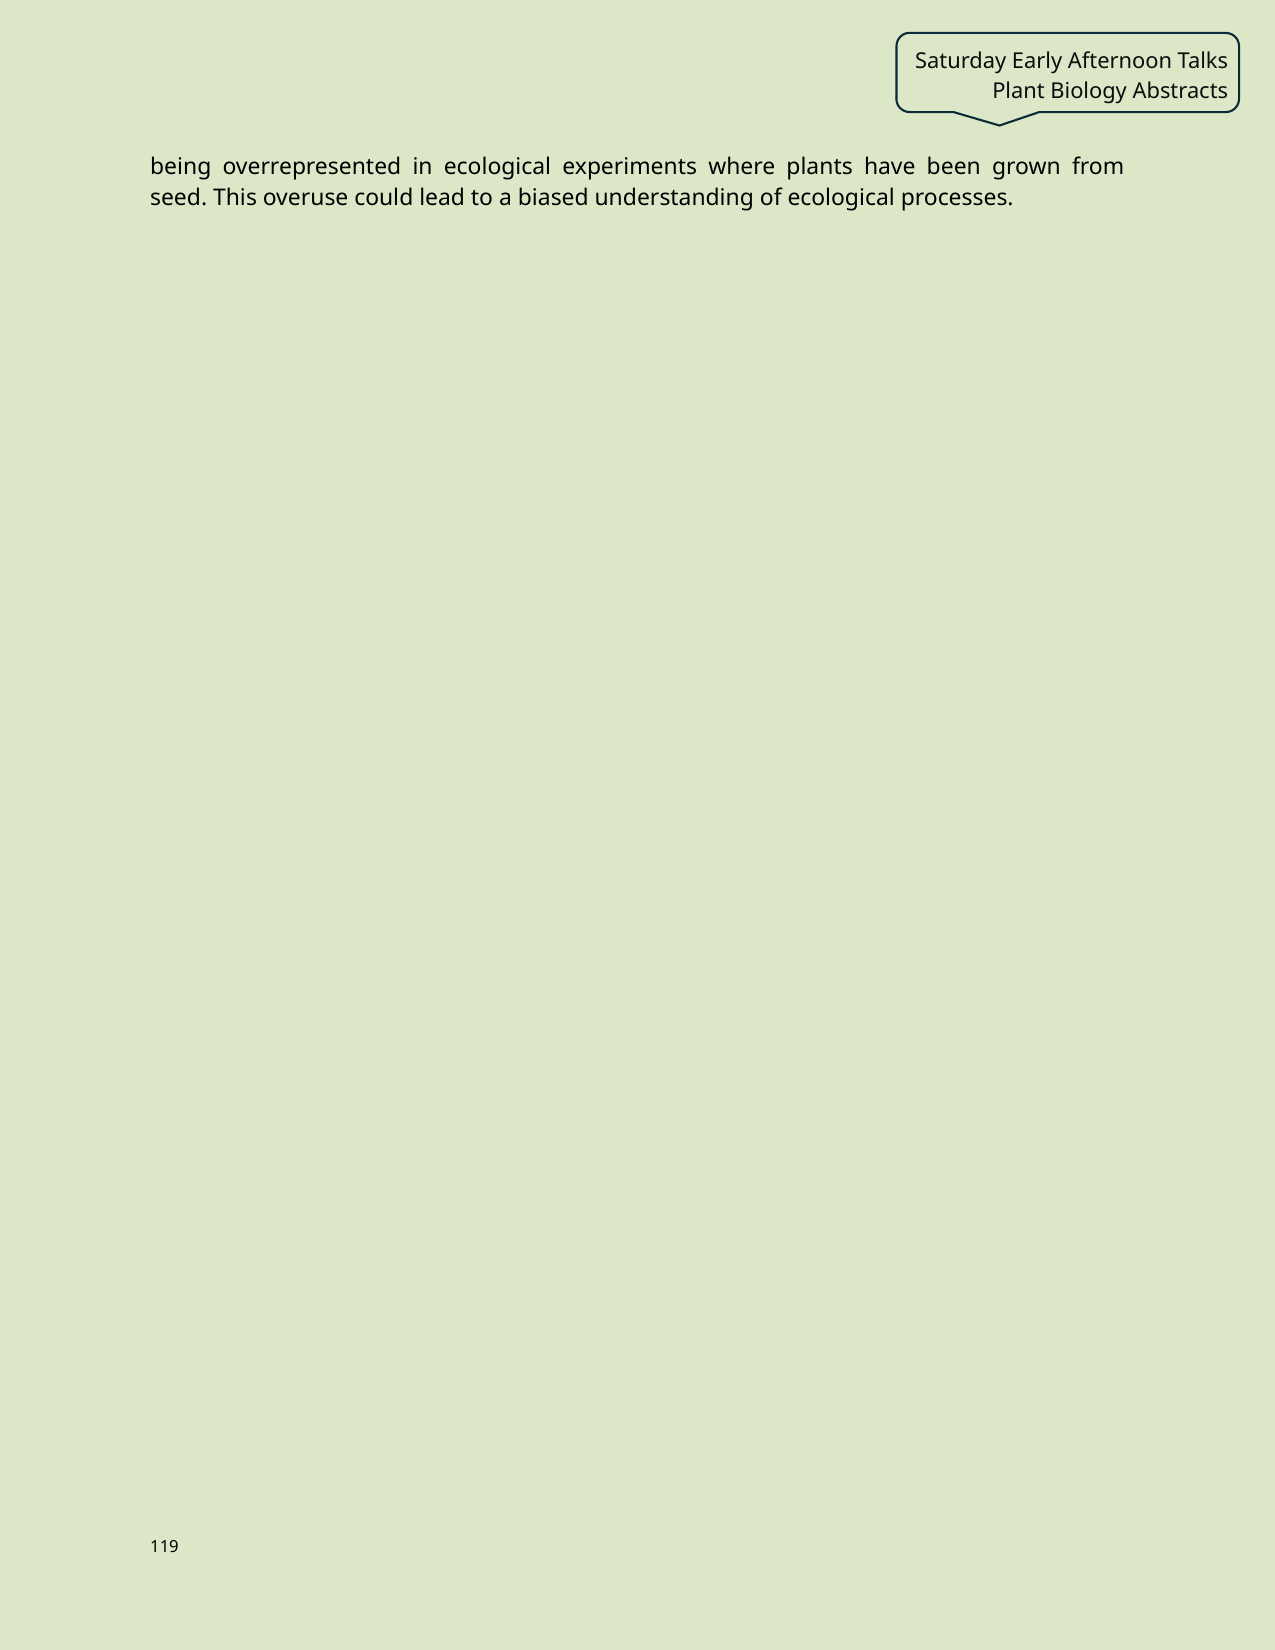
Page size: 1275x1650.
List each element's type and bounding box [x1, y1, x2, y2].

text [150, 150, 1125, 212]
